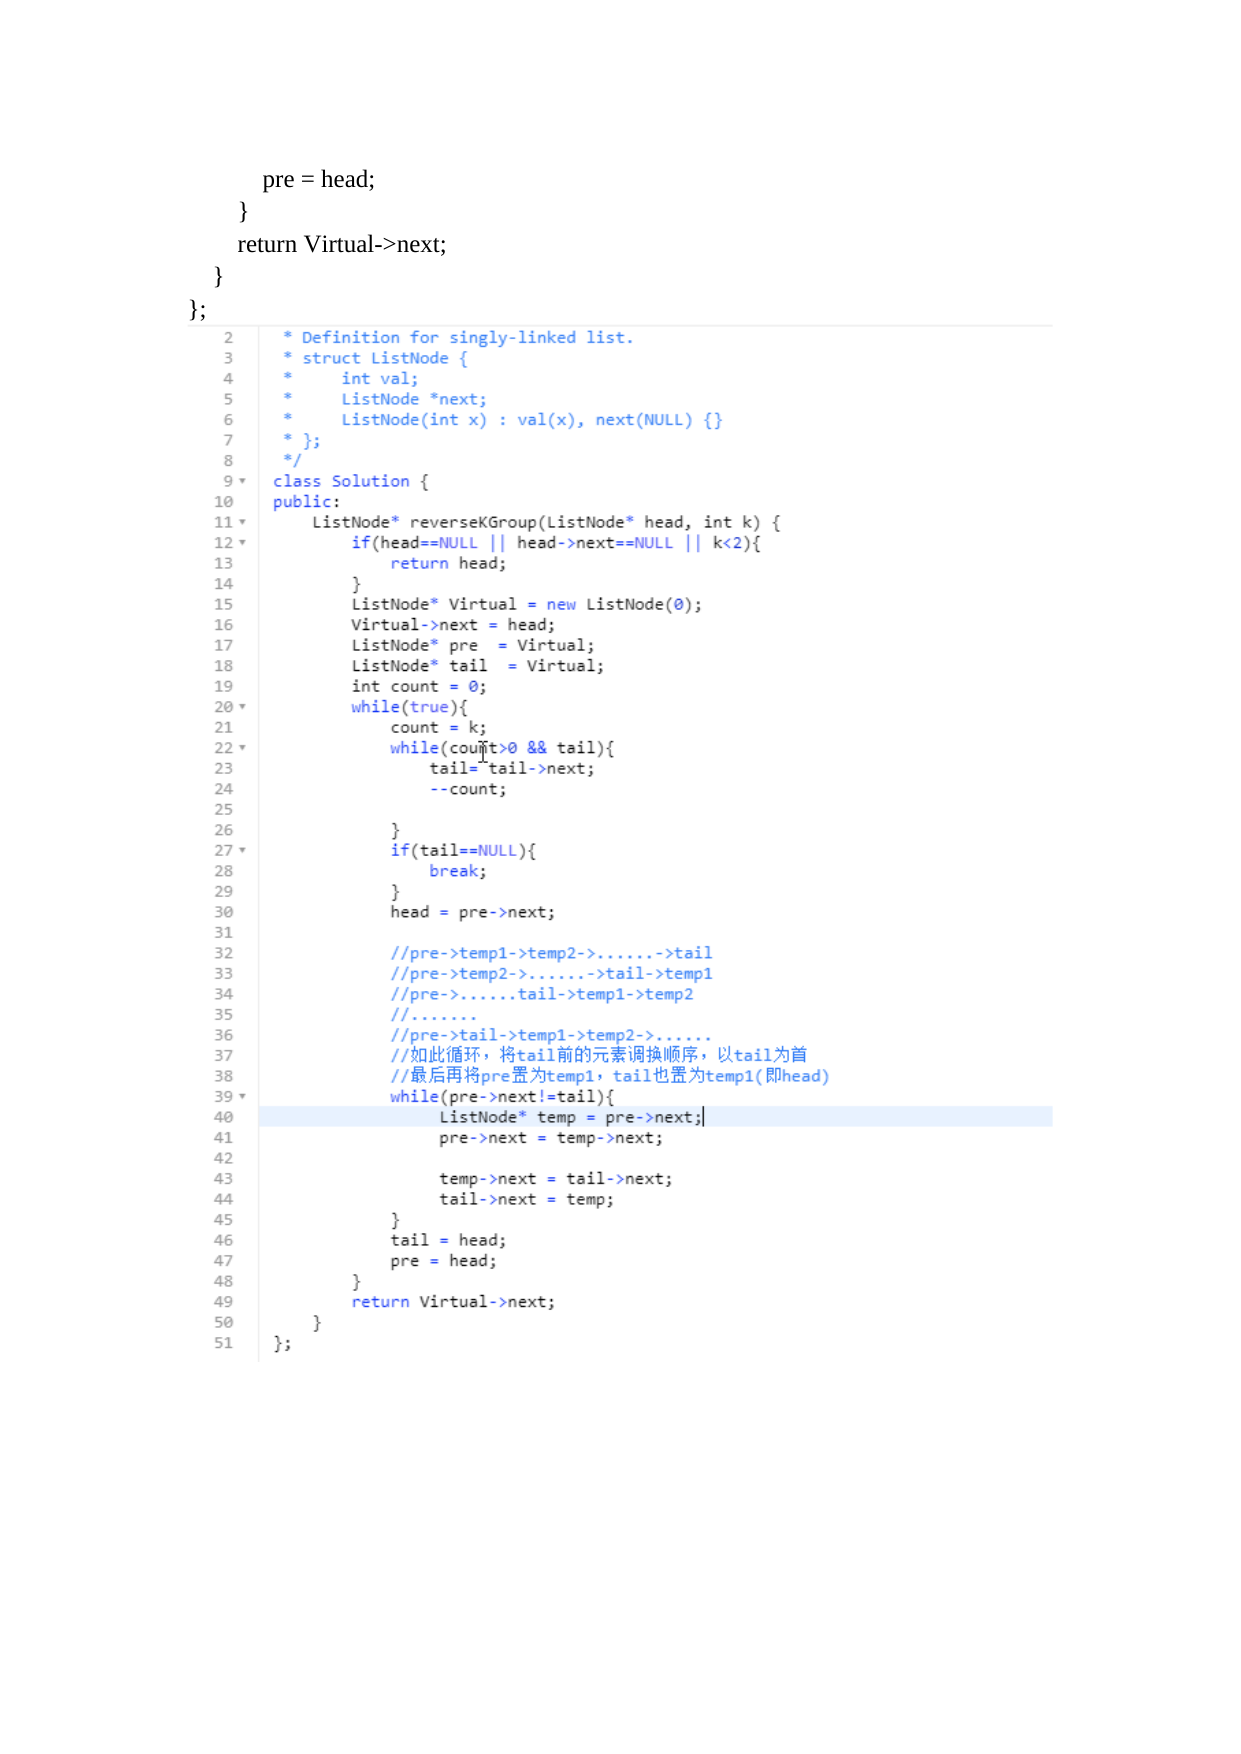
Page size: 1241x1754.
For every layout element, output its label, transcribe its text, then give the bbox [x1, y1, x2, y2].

text }; [187, 292, 1053, 324]
text } [187, 194, 1053, 227]
text } [187, 259, 1053, 292]
picture [187, 324, 1053, 1362]
text return Virtual->next; [187, 227, 1053, 259]
text pre = head; [187, 162, 1053, 194]
